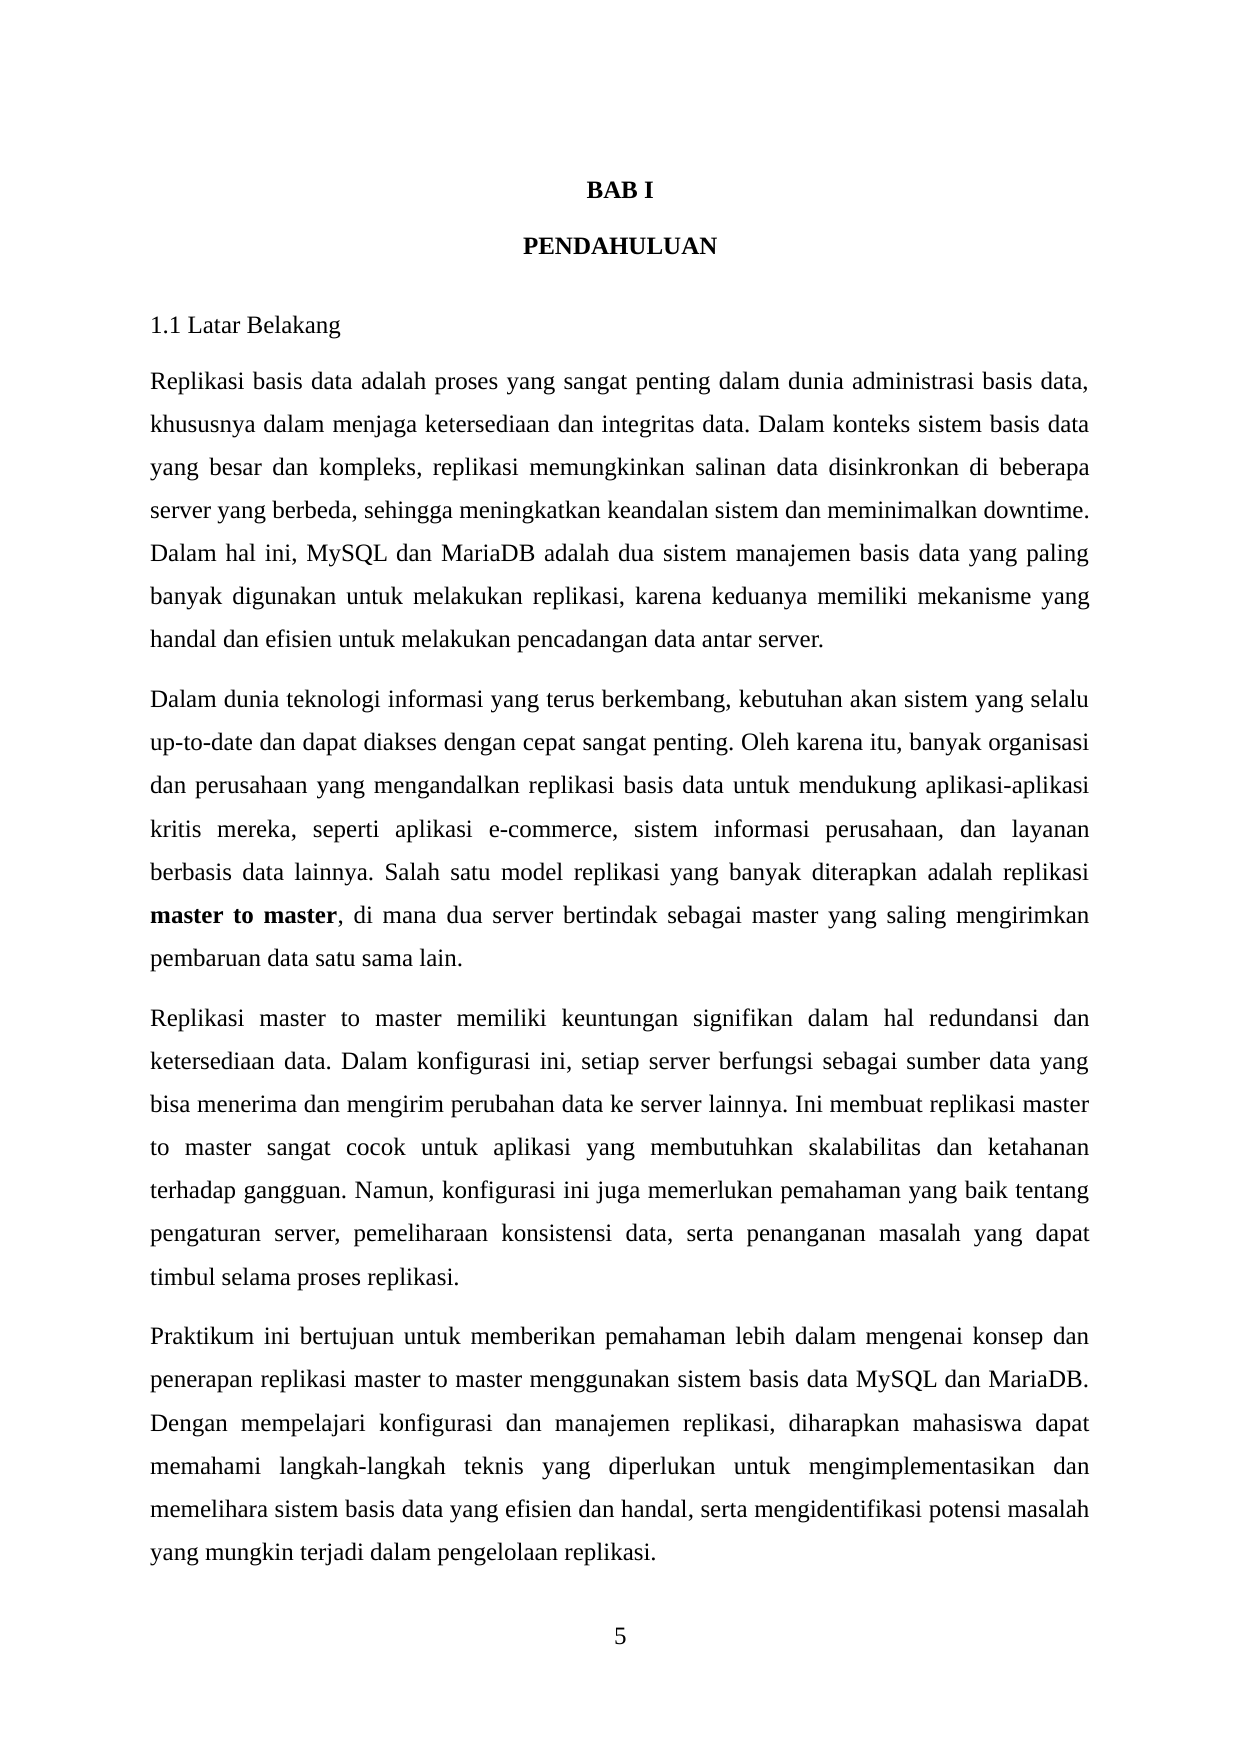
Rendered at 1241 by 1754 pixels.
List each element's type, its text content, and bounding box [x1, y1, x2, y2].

subtitle PENDAHULUAN [150, 231, 1090, 260]
text Replikasi basis data adalah proses yang sangat penting dalam dunia administrasi basis data, khususnya dalam menjaga ketersediaan dan integritas data. Dalam konteks sistem basis data yang besar dan kompleks, replikasi memungkinkan salinan data disinkronkan di beberapa server yang berbeda, sehingga meningkatkan keandalan sistem dan meminimalkan downtime. Dalam hal ini, MySQL dan MariaDB adalah dua sistem manajemen basis data yang paling banyak digunakan untuk melakukan replikasi, karena keduanya memiliki mekanisme yang handal dan efisien untuk melakukan pencadangan data antar server. [150, 366, 1090, 653]
text Dalam dunia teknologi informasi yang terus berkembang, kebutuhan akan sistem yang selalu up-to-date dan dapat diakses dengan cepat sangat penting. Oleh karena itu, banyak organisasi dan perusahaan yang mengandalkan replikasi basis data untuk mendukung aplikasi-aplikasi kritis mereka, seperti aplikasi e-commerce, sistem informasi perusahaan, dan layanan berbasis data lainnya. Salah satu model replikasi yang banyak diterapkan adalah replikasi master to master, di mana dua server bertindak sebagai master yang saling mengirimkan pembaruan data satu sama lain. [150, 684, 1090, 972]
subtitle BAB I [150, 175, 1090, 204]
text Replikasi master to master memiliki keuntungan signifikan dalam hal redundansi dan ketersediaan data. Dalam konfigurasi ini, setiap server berfungsi sebagai sumber data yang bisa menerima dan mengirim perubahan data ke server lainnya. Ini membuat replikasi master to master sangat cocok untuk aplikasi yang membutuhkan skalabilitas dan ketahanan terhadap gangguan. Namun, konfigurasi ini juga memerlukan pemahaman yang baik tentang pengaturan server, pemeliharaan konsistensi data, serta penanganan masalah yang dapat timbul selama proses replikasi. [150, 1003, 1090, 1290]
text Praktikum ini bertujuan untuk memberikan pemahaman lebih dalam mengenai konsep dan penerapan replikasi master to master menggunakan sistem basis data MySQL dan MariaDB. Dengan mempelajari konfigurasi dan manajemen replikasi, diharapkan mahasiswa dapat memahami langkah-langkah teknis yang diperlukan untuk mengimplementasikan dan memelihara sistem basis data yang efisien dan handal, serta mengidentifikasi potensi masalah yang mungkin terjadi dalam pengelolaan replikasi. [150, 1321, 1090, 1566]
subtitle 1.1 Latar Belakang [150, 310, 1090, 338]
